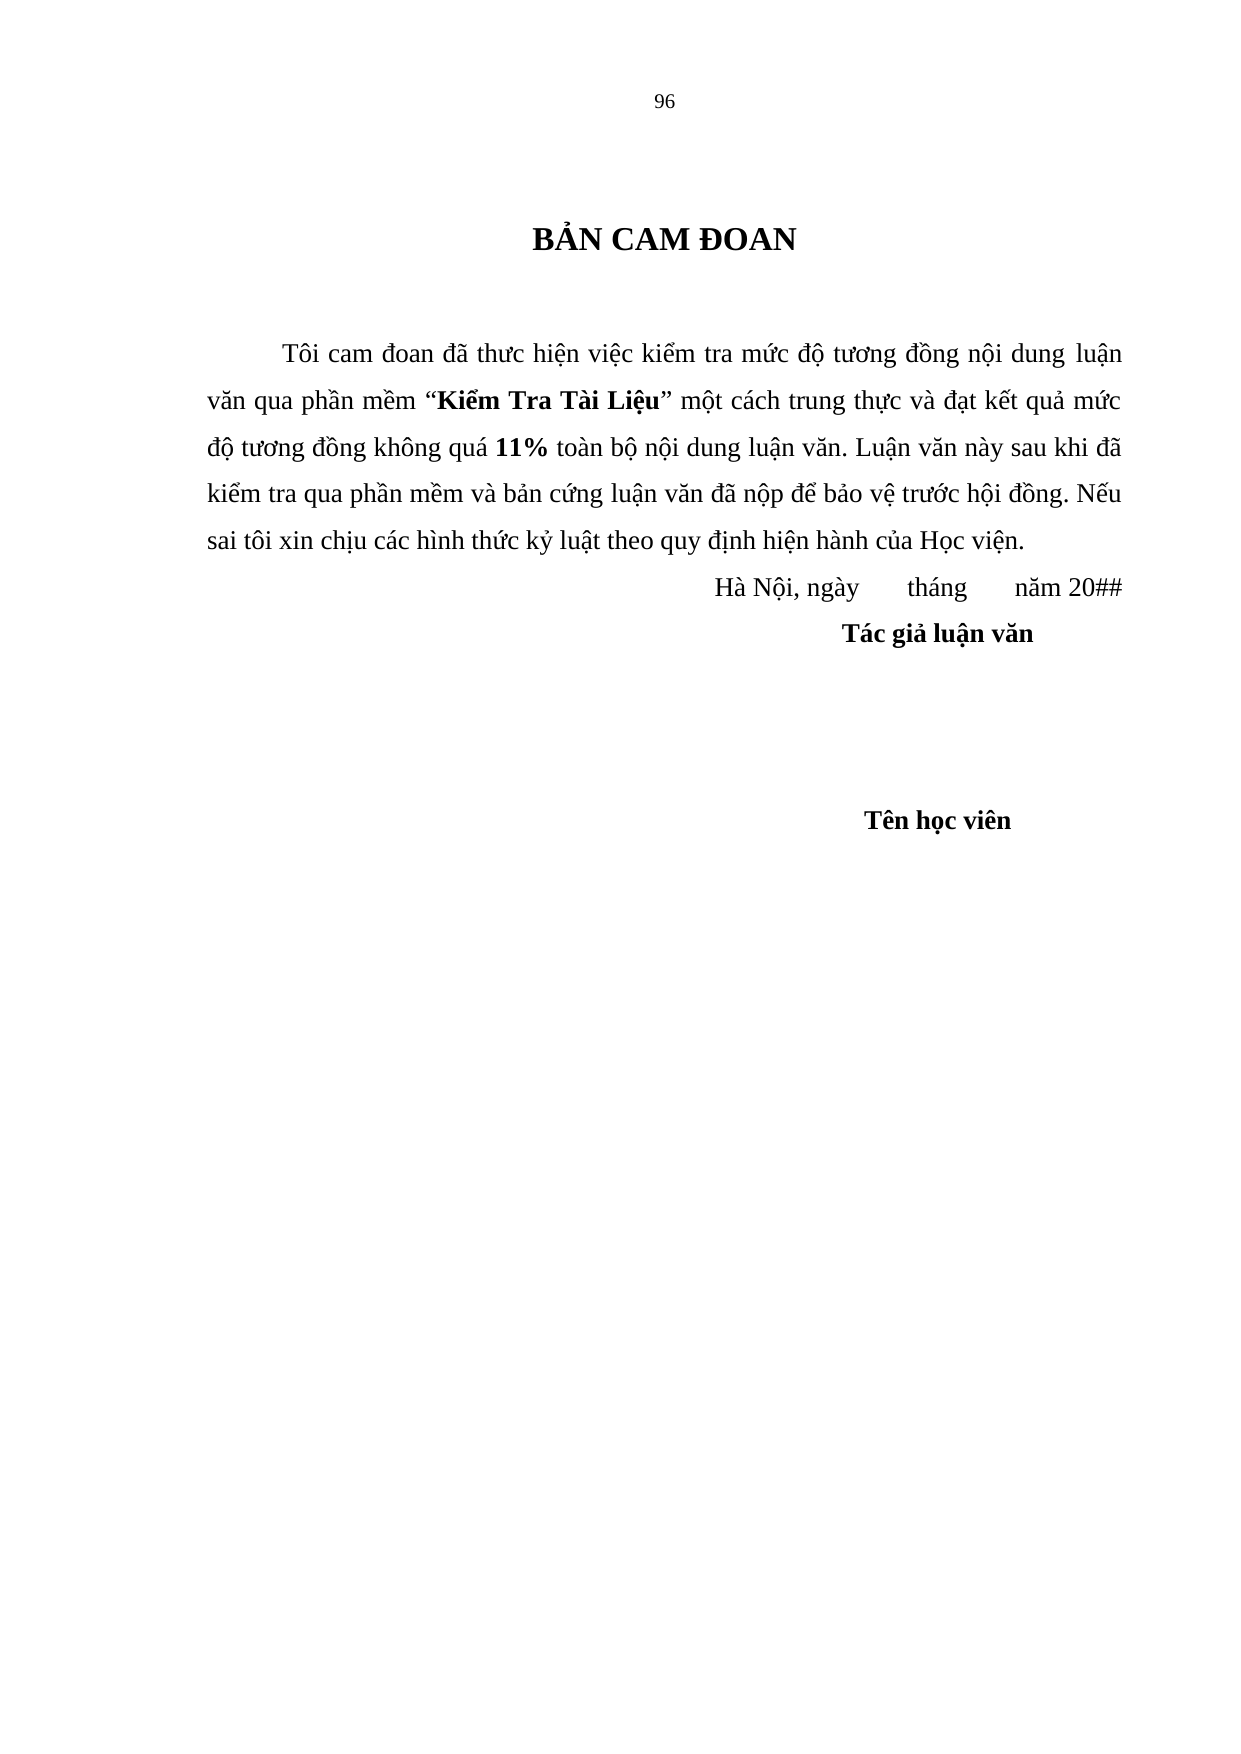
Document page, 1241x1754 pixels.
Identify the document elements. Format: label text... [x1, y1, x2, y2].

text Tác giả luận văn [753, 617, 1122, 648]
text Tên học viên [753, 804, 1122, 835]
text Tôi cam đoan đã thưc hiện việc kiểm tra mức độ tương đồng nội dung luận văn qua phần mềm “Kiểm Tra Tài Liệu” một cách trung thực và đạt kết quả mức độ tương đồng không quá 11% toàn bộ nội dung luận văn. Luận văn này sau khi đã kiểm tra qua phần mềm và bản cứng luận văn đã nộp để bảo vệ trước hội đồng. Nếu sai tôi xin chịu các hình thức kỷ luật theo quy định hiện hành của Học viện. [207, 337, 1122, 555]
subtitle BẢN CAM ĐOAN [207, 219, 1122, 258]
text Hà Nội, ngày tháng năm 20## [207, 571, 1122, 602]
